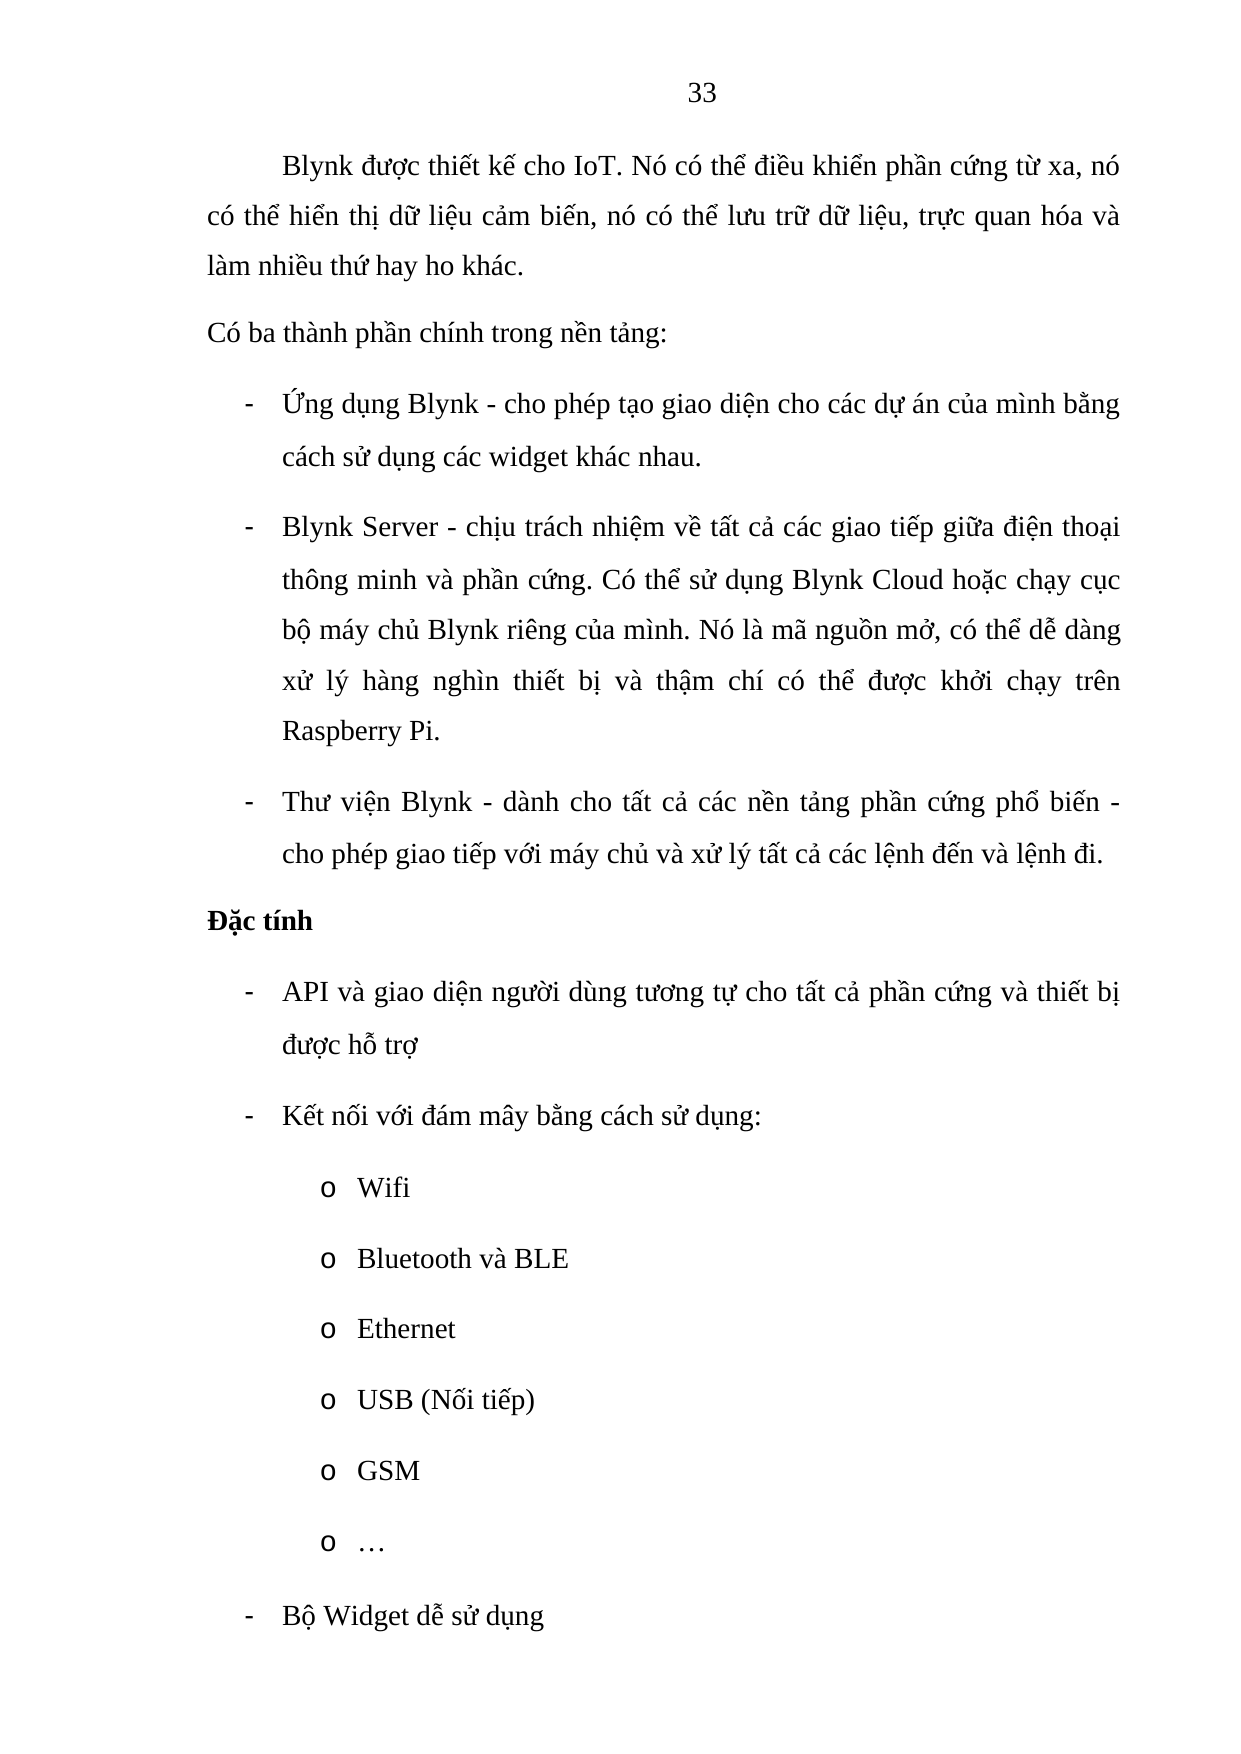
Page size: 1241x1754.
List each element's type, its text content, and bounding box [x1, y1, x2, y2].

list USB (Nối tiếp) [319, 1382, 1122, 1418]
list Bluetooth và BLE [319, 1241, 1122, 1277]
text Có ba thành phần chính trong nền tảng: [207, 315, 1122, 349]
list GSM [319, 1453, 1122, 1489]
text Blynk được thiết kế cho IoT. Nó có thể điều khiển phần cứng từ xa, nó có thể hiển thị dữ liệu cảm biến, nó có thể lưu trữ dữ liệu, trực quan hóa và làm nhiều thứ hay ho khác. [207, 148, 1122, 282]
list Blynk Server - chịu trách nhiệm về tất cả các giao tiếp giữa điện thoại thông minh và phần cứng. Có thể sử dụng Blynk Cloud hoặc chạy cục bộ máy chủ Blynk riêng của mình. Nó là mã nguồn mở, có thể dễ dàng xử lý hàng nghìn thiết bị và thậm chí có thể được khởi chạy trên Raspberry Pi. [244, 506, 1122, 747]
list API và giao diện người dùng tương tự cho tất cả phần cứng và thiết bị được hỗ trợ [244, 971, 1122, 1061]
list Bộ Widget dễ sử dụng [244, 1594, 1122, 1634]
list Thư viện Blynk - dành cho tất cả các nền tảng phần cứng phổ biến - cho phép giao tiếp với máy chủ và xử lý tất cả các lệnh đến và lệnh đi. [244, 780, 1122, 870]
list Ethernet [319, 1312, 1122, 1348]
list … [319, 1524, 1122, 1560]
list Kết nối với đám mây bằng cách sử dụng: [244, 1094, 1122, 1134]
text Đặc tính [207, 903, 1122, 937]
list Ứng dụng Blynk - cho phép tạo giao diện cho các dự án của mình bằng cách sử dụng các widget khác nhau. [244, 382, 1122, 472]
list Wifi [319, 1170, 1122, 1206]
